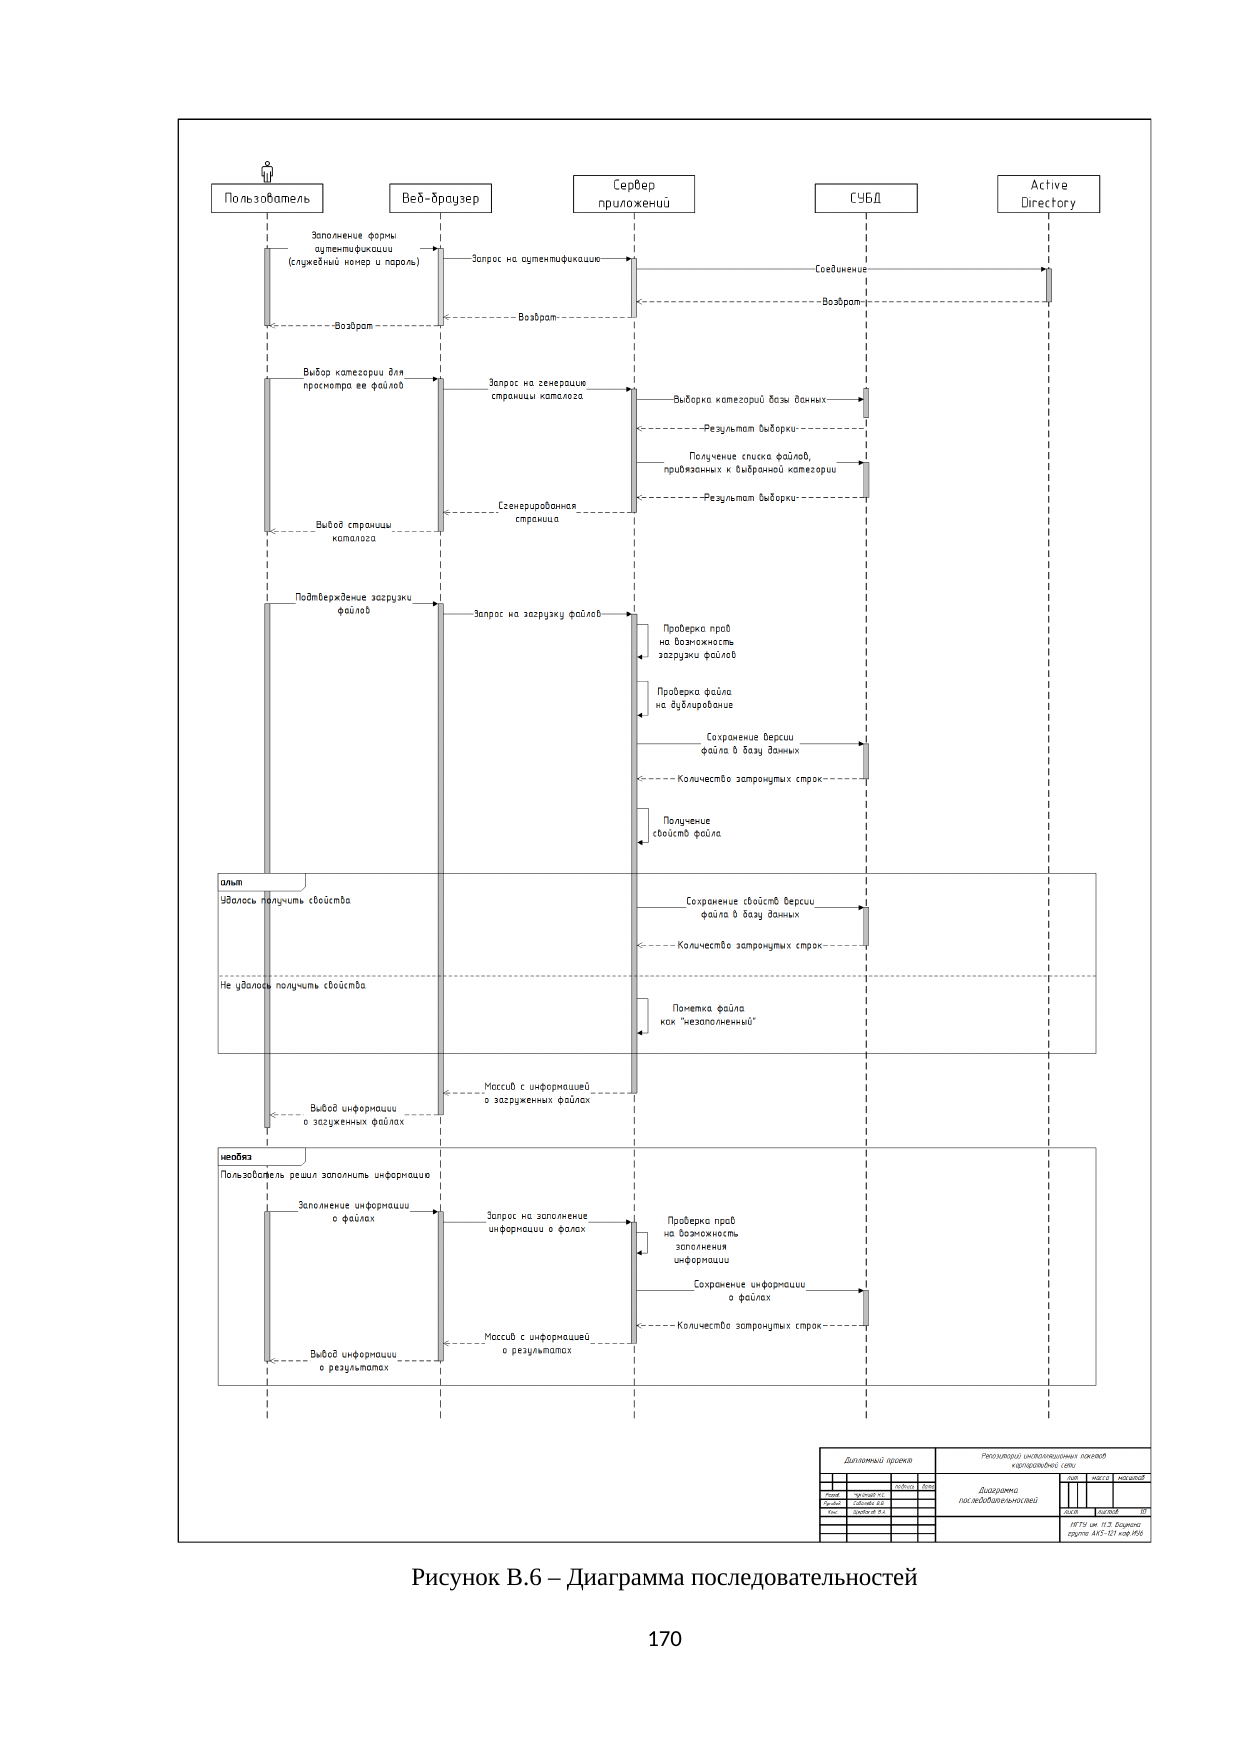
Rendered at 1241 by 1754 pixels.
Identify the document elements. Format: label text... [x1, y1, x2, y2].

text Рисунок В.6 – Диаграмма последовательностей [177, 1562, 1152, 1590]
picture [177, 118, 1152, 1543]
